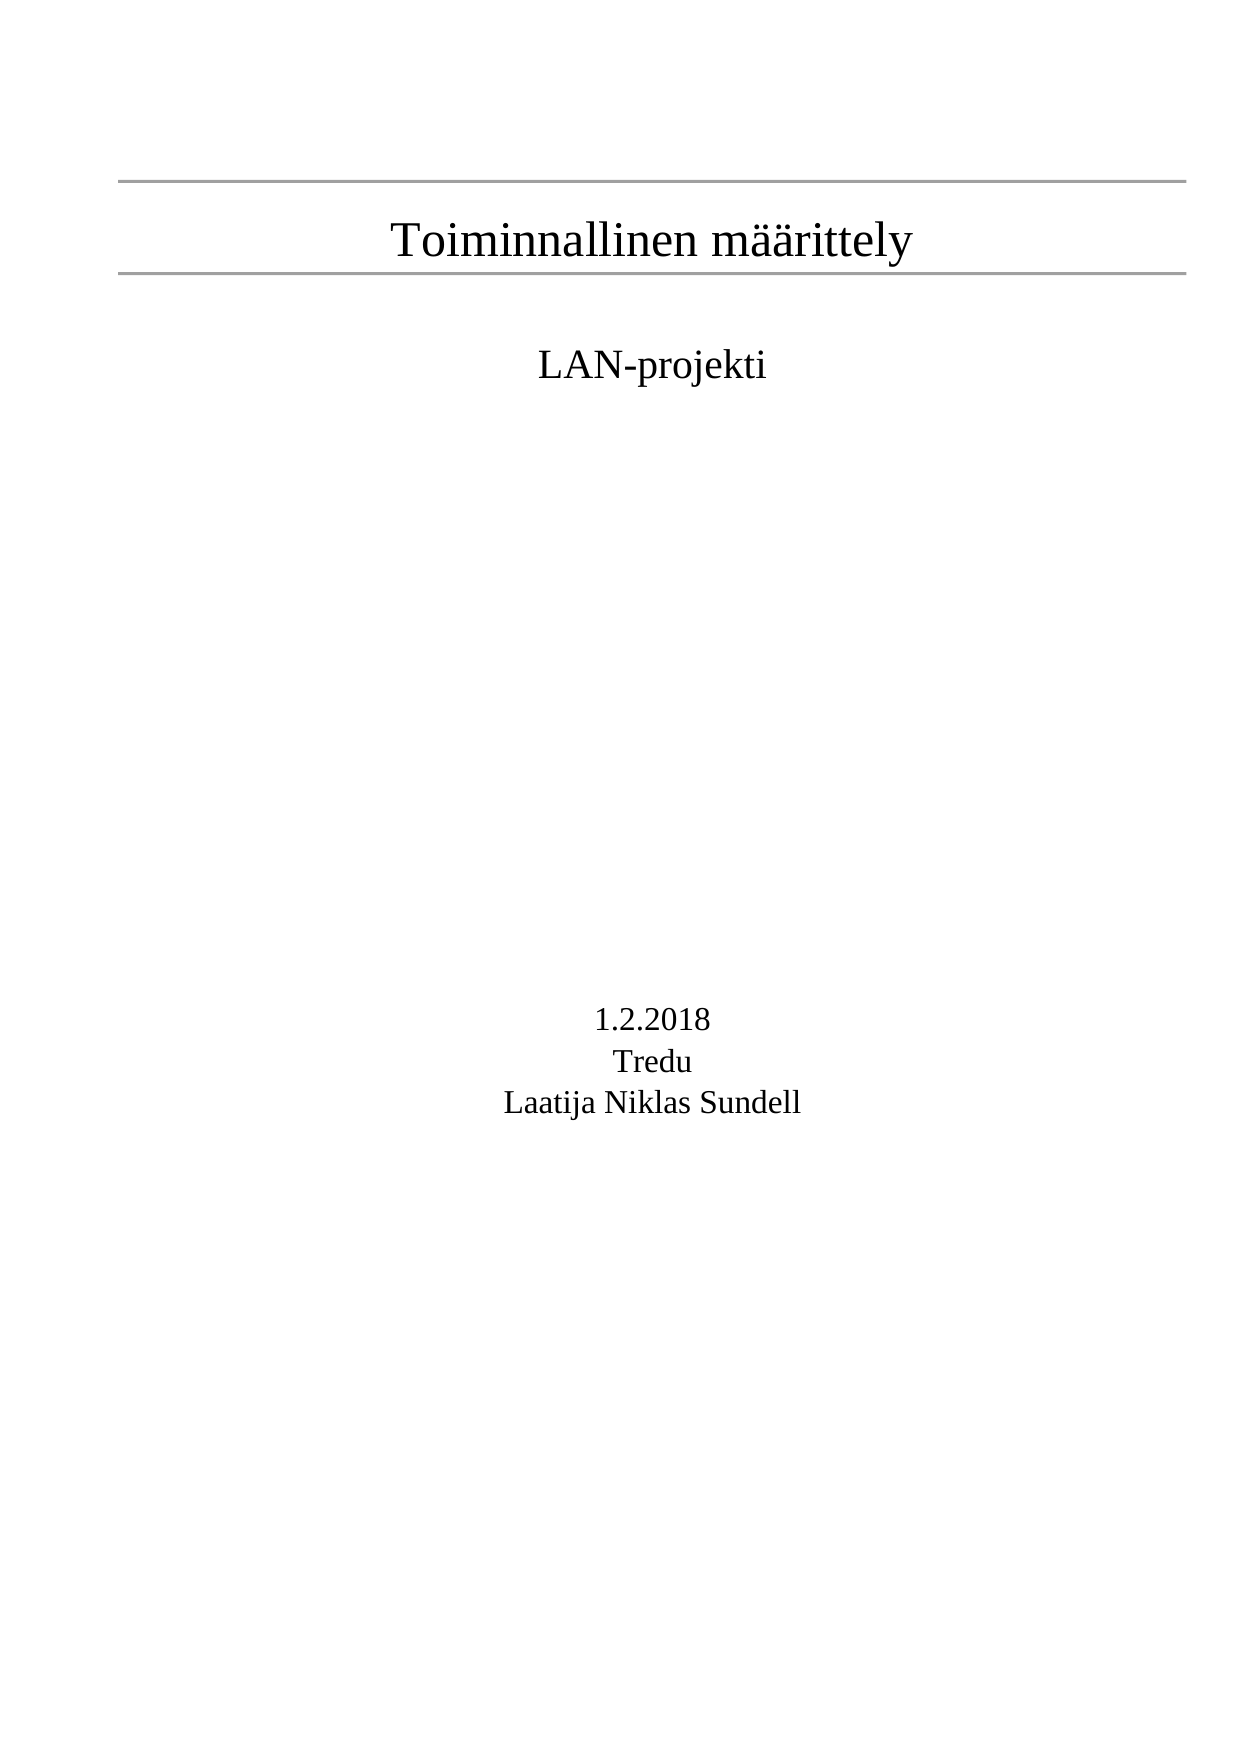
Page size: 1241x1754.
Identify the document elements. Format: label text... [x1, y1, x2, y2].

text 1.2.2018 Tredu Laatija Niklas Sundell [115, 1000, 1189, 1121]
text Toiminnallinen määrittely [115, 210, 1189, 267]
text LAN-projekti [115, 302, 1189, 387]
